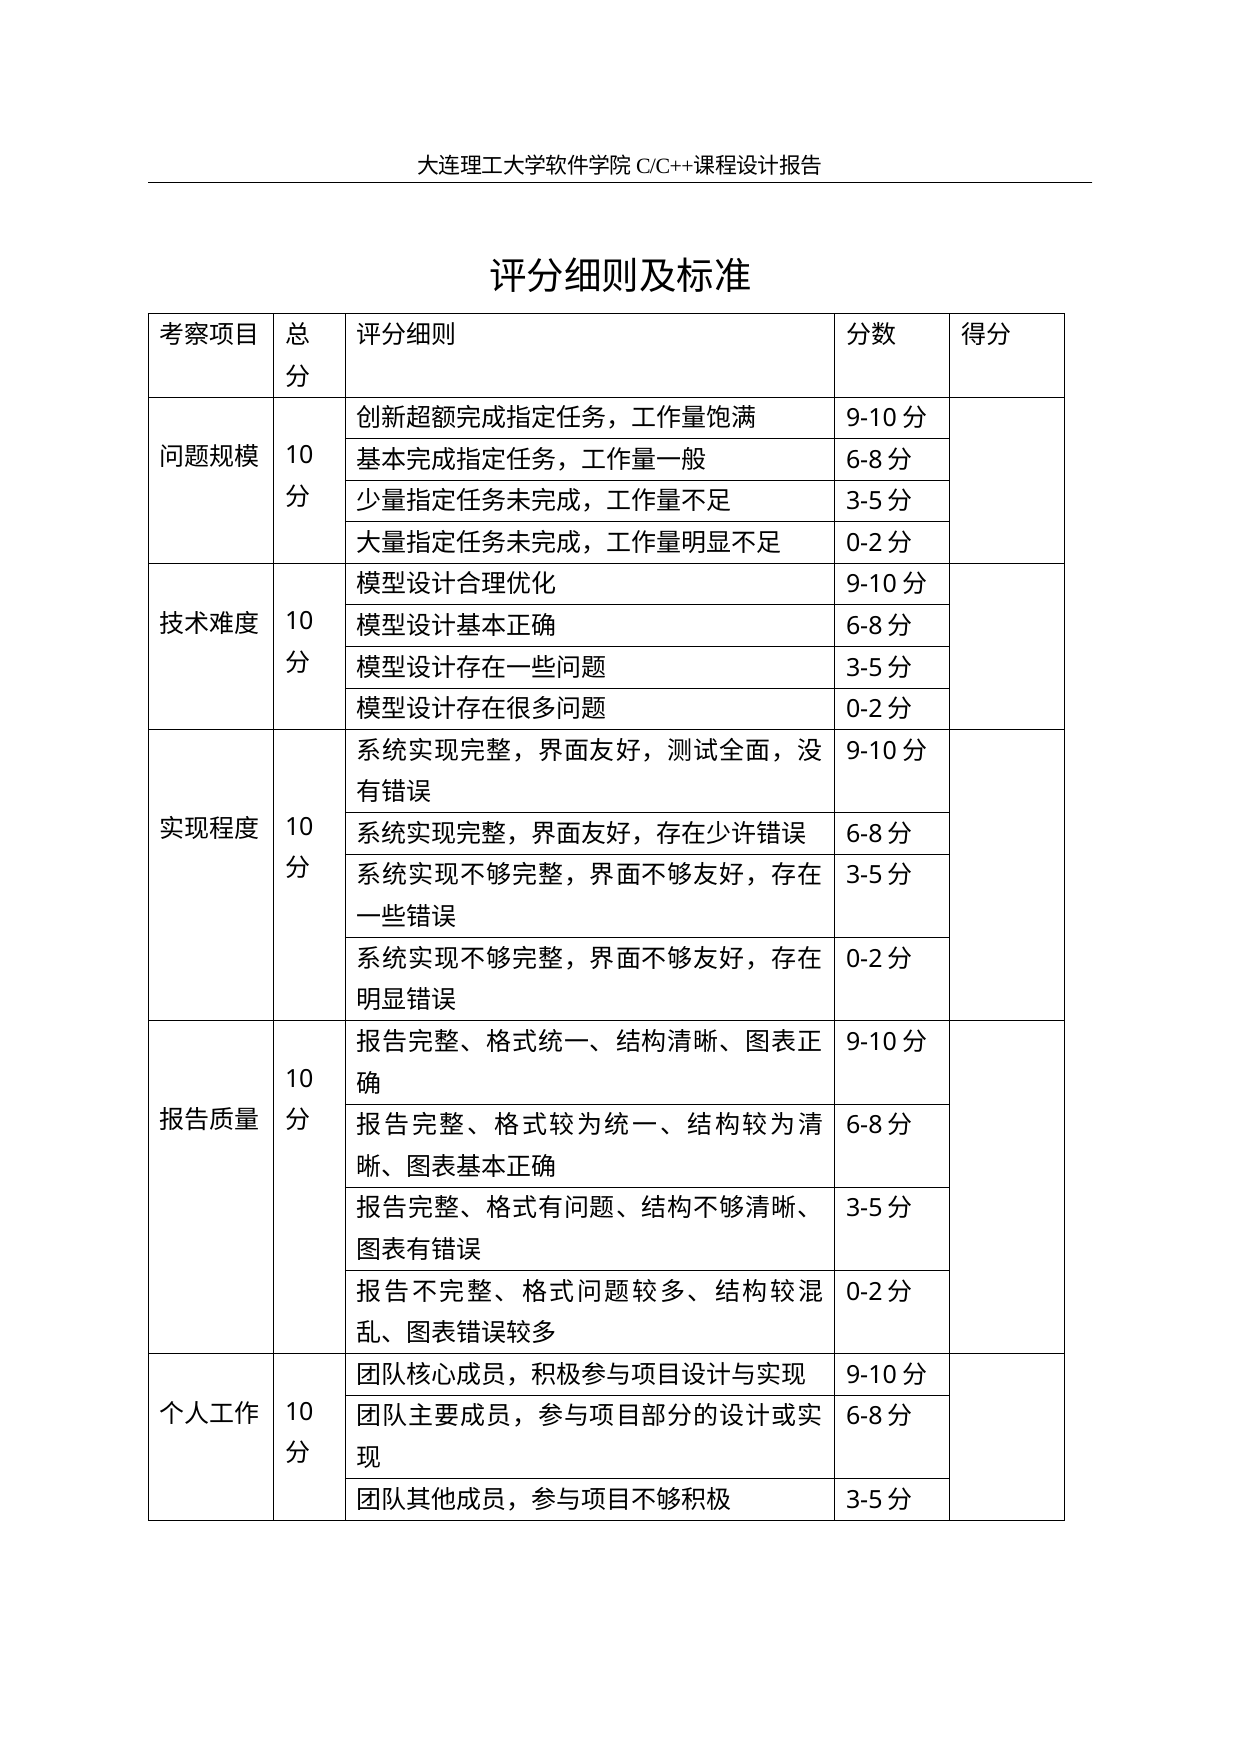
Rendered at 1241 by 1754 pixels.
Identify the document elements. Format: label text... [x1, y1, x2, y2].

table_cell 9-10分 [835, 1354, 949, 1395]
table_cell 报告质量 [149, 1021, 273, 1353]
table_cell 10分 [274, 1021, 345, 1353]
table_cell 3-5分 [835, 855, 949, 937]
table_header 分数 [835, 314, 949, 397]
table_header 考察项目 [149, 314, 273, 397]
table_cell 系统实现完整，界面友好，测试全面，没有错误 [346, 730, 834, 812]
table_cell 模型设计合理优化 [346, 564, 834, 604]
table_cell 模型设计存在很多问题 [346, 689, 834, 729]
table_cell 报告完整、格式统一、结构清晰、图表正确 [346, 1021, 834, 1103]
table_cell [950, 730, 1064, 1020]
table_cell 6-8分 [835, 813, 949, 854]
table_header 评分细则 [346, 314, 834, 397]
table_cell 系统实现完整，界面友好，存在少许错误 [346, 813, 834, 854]
table_cell 系统实现不够完整，界面不够友好，存在一些错误 [346, 855, 834, 937]
table_cell 6-8分 [835, 605, 949, 646]
table_cell 9-10分 [835, 564, 949, 604]
table_cell 大量指定任务未完成，工作量明显不足 [346, 522, 834, 563]
table_cell [950, 1021, 1064, 1353]
table_cell 10分 [274, 564, 345, 729]
table_cell 技术难度 [149, 564, 273, 729]
table_cell 9-10分 [835, 1021, 949, 1103]
table_cell 模型设计存在一些问题 [346, 647, 834, 687]
table_cell 6-8分 [835, 439, 949, 480]
table_cell 报告完整、格式有问题、结构不够清晰、图表有错误 [346, 1188, 834, 1270]
table_cell [950, 564, 1064, 729]
table_cell 创新超额完成指定任务，工作量饱满 [346, 398, 834, 438]
table_cell 3-5分 [835, 1188, 949, 1270]
table_cell 系统实现不够完整，界面不够友好，存在明显错误 [346, 938, 834, 1020]
table_cell 10分 [274, 730, 345, 1020]
table_cell 0-2分 [835, 938, 949, 1020]
table_cell 个人工作 [149, 1354, 273, 1519]
table_cell 团队核心成员，积极参与项目设计与实现 [346, 1354, 834, 1395]
table_cell 0-2分 [835, 1271, 949, 1353]
table_cell 问题规模 [149, 398, 273, 563]
table_cell [950, 1354, 1064, 1519]
table_cell 10分 [274, 398, 345, 563]
table_cell 少量指定任务未完成，工作量不足 [346, 481, 834, 521]
table_cell 模型设计基本正确 [346, 605, 834, 646]
table_cell 10分 [274, 1354, 345, 1519]
table_cell 9-10分 [835, 398, 949, 438]
table_cell 实现程度 [149, 730, 273, 1020]
table_cell 0-2分 [835, 689, 949, 729]
table_cell 3-5分 [835, 647, 949, 687]
table_cell 基本完成指定任务，工作量一般 [346, 439, 834, 480]
table_header 总分 [274, 314, 345, 397]
table_cell 3-5分 [835, 1479, 949, 1519]
table_cell 6-8分 [835, 1396, 949, 1478]
table_cell 报告完整、格式较为统一、结构较为清晰、图表基本正确 [346, 1105, 834, 1187]
table_cell 团队其他成员，参与项目不够积极 [346, 1479, 834, 1519]
table_header 得分 [950, 314, 1064, 397]
table_cell [950, 398, 1064, 563]
table_cell 报告不完整、格式问题较多、结构较混乱、图表错误较多 [346, 1271, 834, 1353]
table_cell 3-5分 [835, 481, 949, 521]
text 评分细则及标准 [148, 246, 1092, 300]
table_cell 6-8分 [835, 1105, 949, 1187]
table_cell 0-2分 [835, 522, 949, 563]
table_cell 团队主要成员，参与项目部分的设计或实现 [346, 1396, 834, 1478]
table_cell 9-10分 [835, 730, 949, 812]
